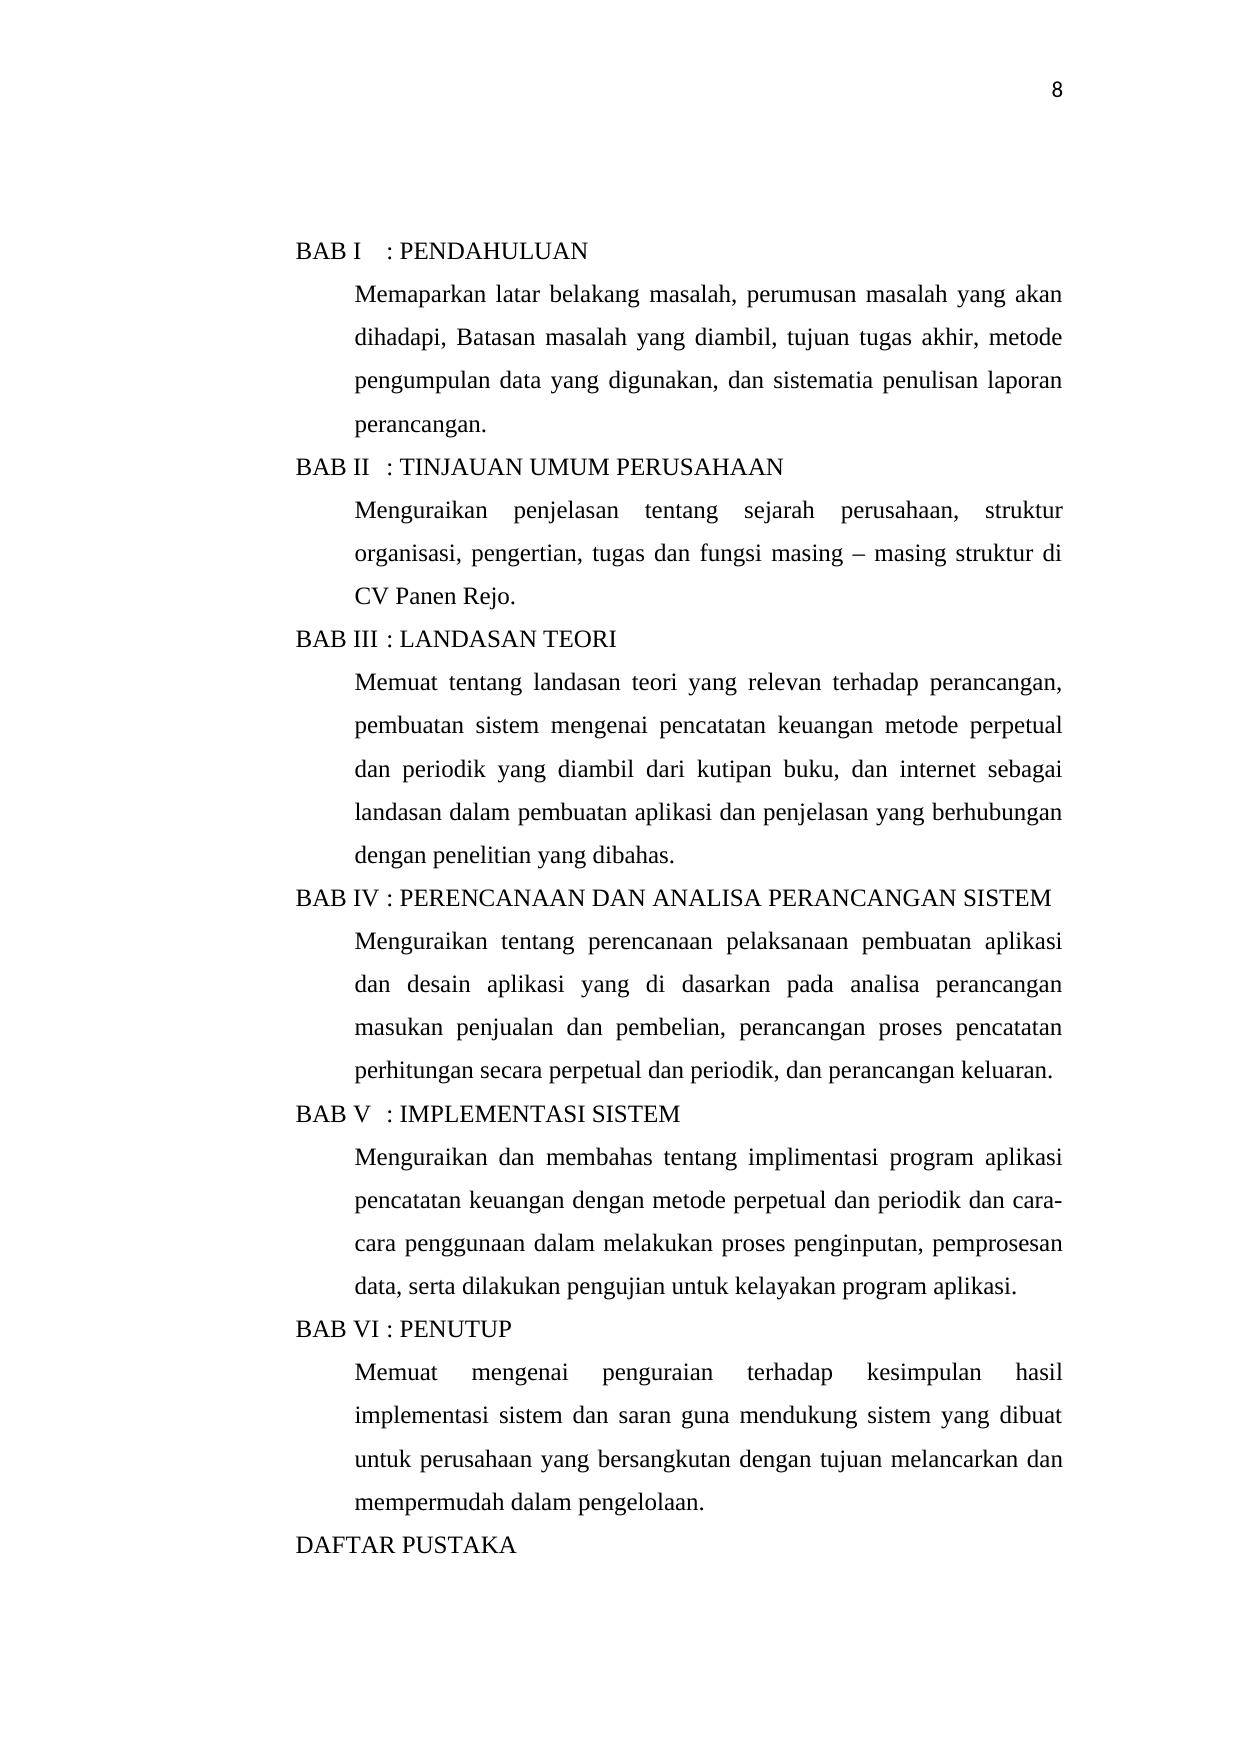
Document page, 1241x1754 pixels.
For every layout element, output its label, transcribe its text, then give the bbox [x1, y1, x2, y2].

list DAFTAR PUSTAKA [295, 1530, 1063, 1559]
list Memaparkan latar belakang masalah, perumusan masalah yang akan dihadapi, Batasan masalah yang diambil, tujuan tugas akhir, metode pengumpulan data yang digunakan, dan sistematia penulisan laporan perancangan. [354, 279, 1063, 437]
list Menguraikan dan membahas tentang implimentasi program aplikasi pencatatan keuangan dengan metode perpetual dan periodik dan cara-cara penggunaan dalam melakukan proses penginputan, pemprosesan data, serta dilakukan pengujian untuk kelayakan program aplikasi. [354, 1142, 1063, 1300]
list Menguraikan penjelasan tentang sejarah perusahaan, struktur organisasi, pengertian, tugas dan fungsi masing – masing struktur di CV Panen Rejo. [354, 495, 1063, 610]
list BAB II : TINJAUAN UMUM PERUSAHAAN [295, 452, 1063, 481]
list Memuat mengenai penguraian terhadap kesimpulan hasil implementasi sistem dan saran guna mendukung sistem yang dibuat untuk perusahaan yang bersangkutan dengan tujuan melancarkan dan mempermudah dalam pengelolaan. [354, 1357, 1063, 1516]
list BAB V : IMPLEMENTASI SISTEM [295, 1099, 1063, 1127]
list Memuat tentang landasan teori yang relevan terhadap perancangan, pembuatan sistem mengenai pencatatan keuangan metode perpetual dan periodik yang diambil dari kutipan buku, dan internet sebagai landasan dalam pembuatan aplikasi dan penjelasan yang berhubungan dengan penelitian yang dibahas. [354, 667, 1063, 869]
list BAB III : LANDASAN TEORI [295, 624, 1063, 653]
list Menguraikan tentang perencanaan pelaksanaan pembuatan aplikasi dan desain aplikasi yang di dasarkan pada analisa perancangan masukan penjualan dan pembelian, perancangan proses pencatatan perhitungan secara perpetual dan periodik, dan perancangan keluaran. [354, 926, 1063, 1084]
list BAB I : PENDAHULUAN [295, 236, 1063, 265]
list BAB IV : PERENCANAAN DAN ANALISA PERANCANGAN SISTEM [295, 883, 1063, 912]
list BAB VI : PENUTUP [295, 1314, 1063, 1343]
